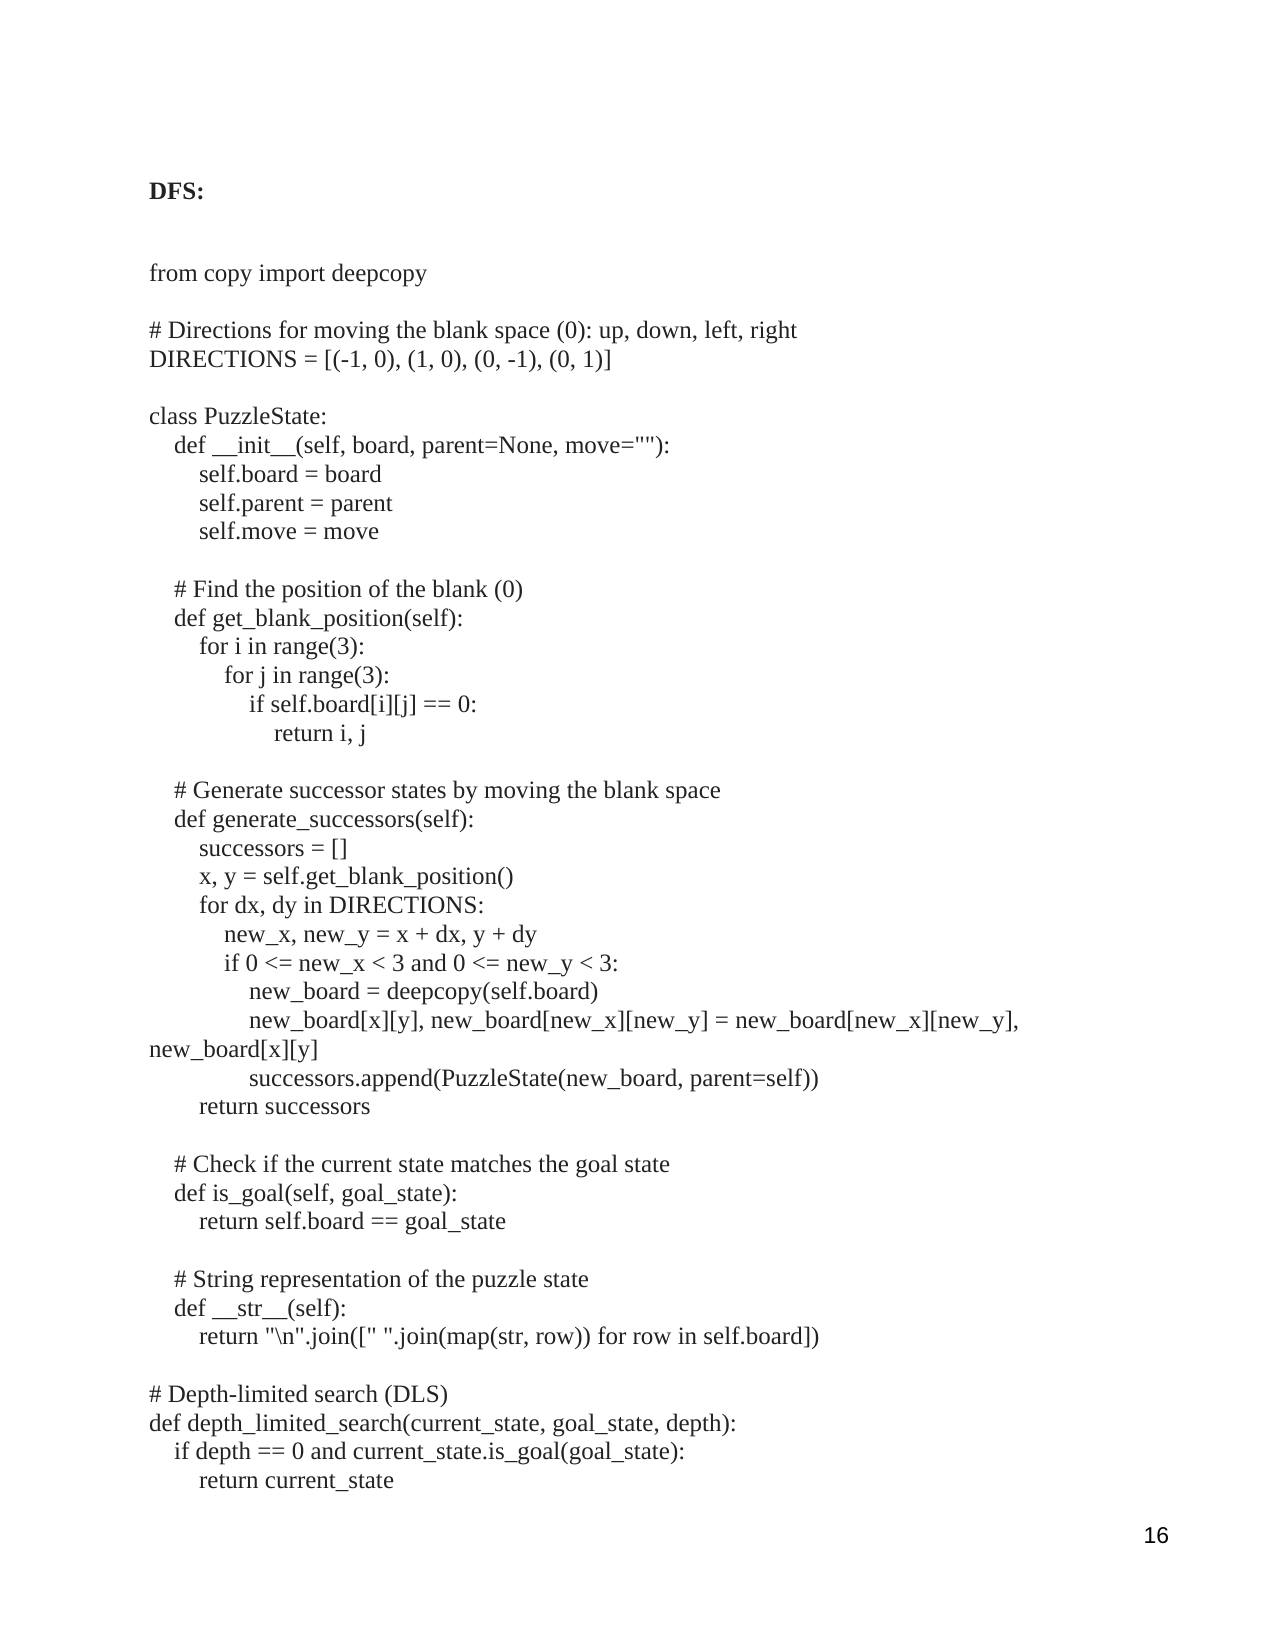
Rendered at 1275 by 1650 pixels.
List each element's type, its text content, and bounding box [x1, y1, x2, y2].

text self.board = board [149, 459, 1064, 488]
text DFS: [149, 176, 1064, 205]
text def is_goal(self, goal_state): [149, 1178, 1064, 1206]
text new_board = deepcopy(self.board) [149, 976, 1064, 1005]
text if self.board[i][j] == 0: [149, 689, 1064, 718]
text def __str__(self): [149, 1293, 1064, 1321]
text def __init__(self, board, parent=None, move=""): [149, 430, 1064, 459]
text # String representation of the puzzle state [149, 1264, 1064, 1293]
text class PuzzleState: [149, 401, 1064, 430]
text from copy import deepcopy [149, 258, 1064, 286]
text for i in range(3): [149, 631, 1064, 660]
text def depth_limited_search(current_state, goal_state, depth): [149, 1408, 1064, 1436]
text def get_blank_position(self): [149, 603, 1064, 631]
text def generate_successors(self): [149, 804, 1064, 833]
text # Directions for moving the blank space (0): up, down, left, right [149, 315, 1064, 344]
text for j in range(3): [149, 660, 1064, 689]
text new_board[x][y], new_board[new_x][new_y] = new_board[new_x][new_y], new_board[x][y] [149, 1005, 1064, 1063]
text return "\n".join([" ".join(map(str, row)) for row in self.board]) [149, 1321, 1064, 1350]
text return current_state [149, 1465, 1064, 1494]
text for dx, dy in DIRECTIONS: [149, 890, 1064, 919]
text # Generate successor states by moving the blank space [149, 775, 1064, 804]
text return successors [149, 1091, 1064, 1120]
text self.parent = parent [149, 488, 1064, 516]
text # Check if the current state matches the goal state [149, 1149, 1064, 1178]
text return i, j [149, 718, 1064, 746]
text # Depth-limited search (DLS) [149, 1379, 1064, 1408]
text new_x, new_y = x + dx, y + dy [149, 919, 1064, 948]
text self.move = move [149, 516, 1064, 545]
text if 0 <= new_x < 3 and 0 <= new_y < 3: [149, 948, 1064, 976]
text # Find the position of the blank (0) [149, 574, 1064, 603]
text x, y = self.get_blank_position() [149, 861, 1064, 890]
text successors = [] [149, 833, 1064, 861]
text return self.board == goal_state [149, 1206, 1064, 1235]
text DIRECTIONS = [(-1, 0), (1, 0), (0, -1), (0, 1)] [149, 344, 1064, 373]
text if depth == 0 and current_state.is_goal(goal_state): [149, 1436, 1064, 1465]
text successors.append(PuzzleState(new_board, parent=self)) [149, 1063, 1064, 1091]
